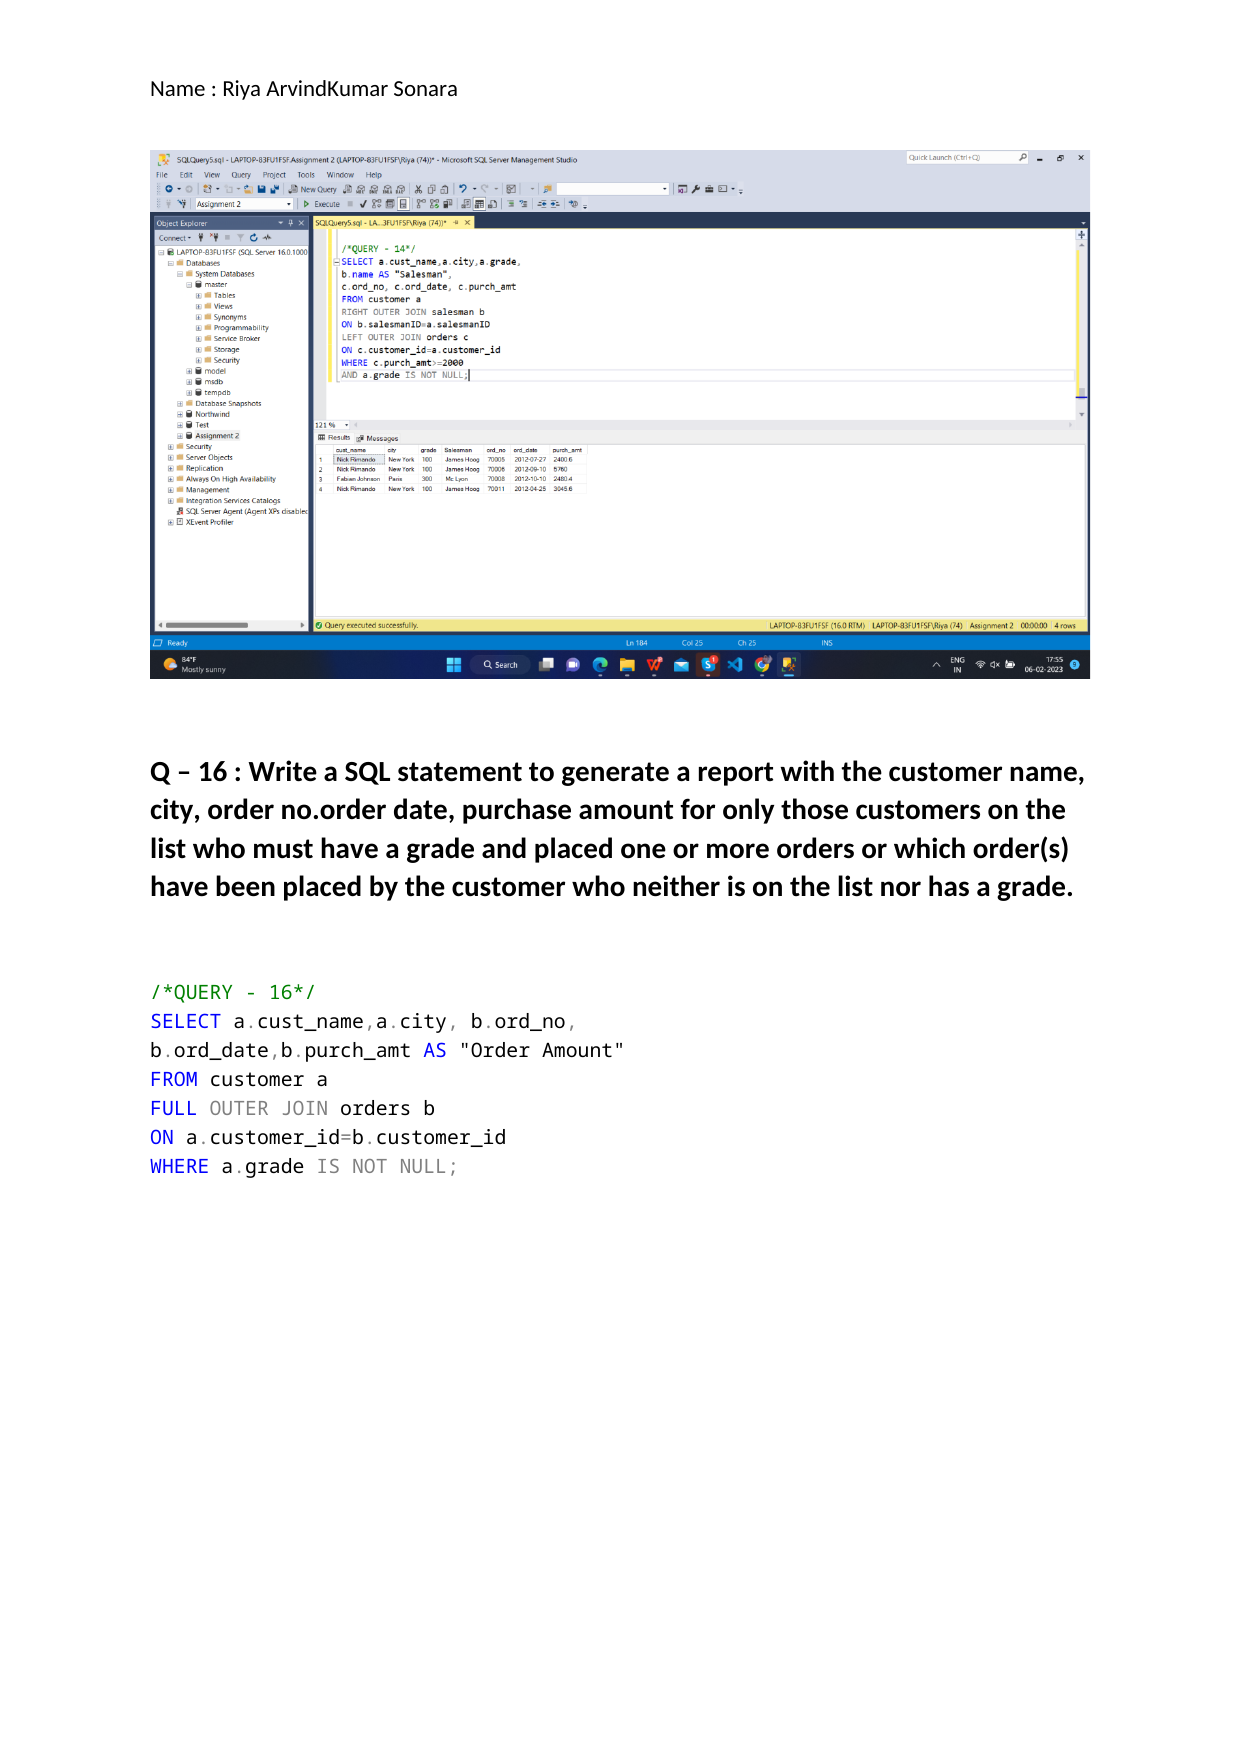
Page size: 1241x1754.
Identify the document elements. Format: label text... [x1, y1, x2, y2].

text Q – 16 : Write a SQL statement to generate a report with the customer name, city, order no.order date, purchase amount for only those customers on the list who must have a grade and placed one or more orders or which order(s) have been placed by the customer who neither is on the list nor has a grade. [150, 753, 1090, 904]
text SELECT a.cust_name,a.city, b.ord_no, [150, 1007, 1090, 1034]
text FROM customer a [150, 1066, 1090, 1092]
text ON a.customer_id=b.customer_id [150, 1124, 1090, 1151]
text WHERE a.grade IS NOT NULL; [150, 1153, 1090, 1180]
text /*QUERY - 16*/ [150, 978, 1090, 1005]
text FULL OUTER JOIN orders b [150, 1094, 1090, 1122]
text b.ord_date,b.purch_amt AS "Order Amount" [150, 1036, 1090, 1063]
picture [150, 150, 1091, 679]
